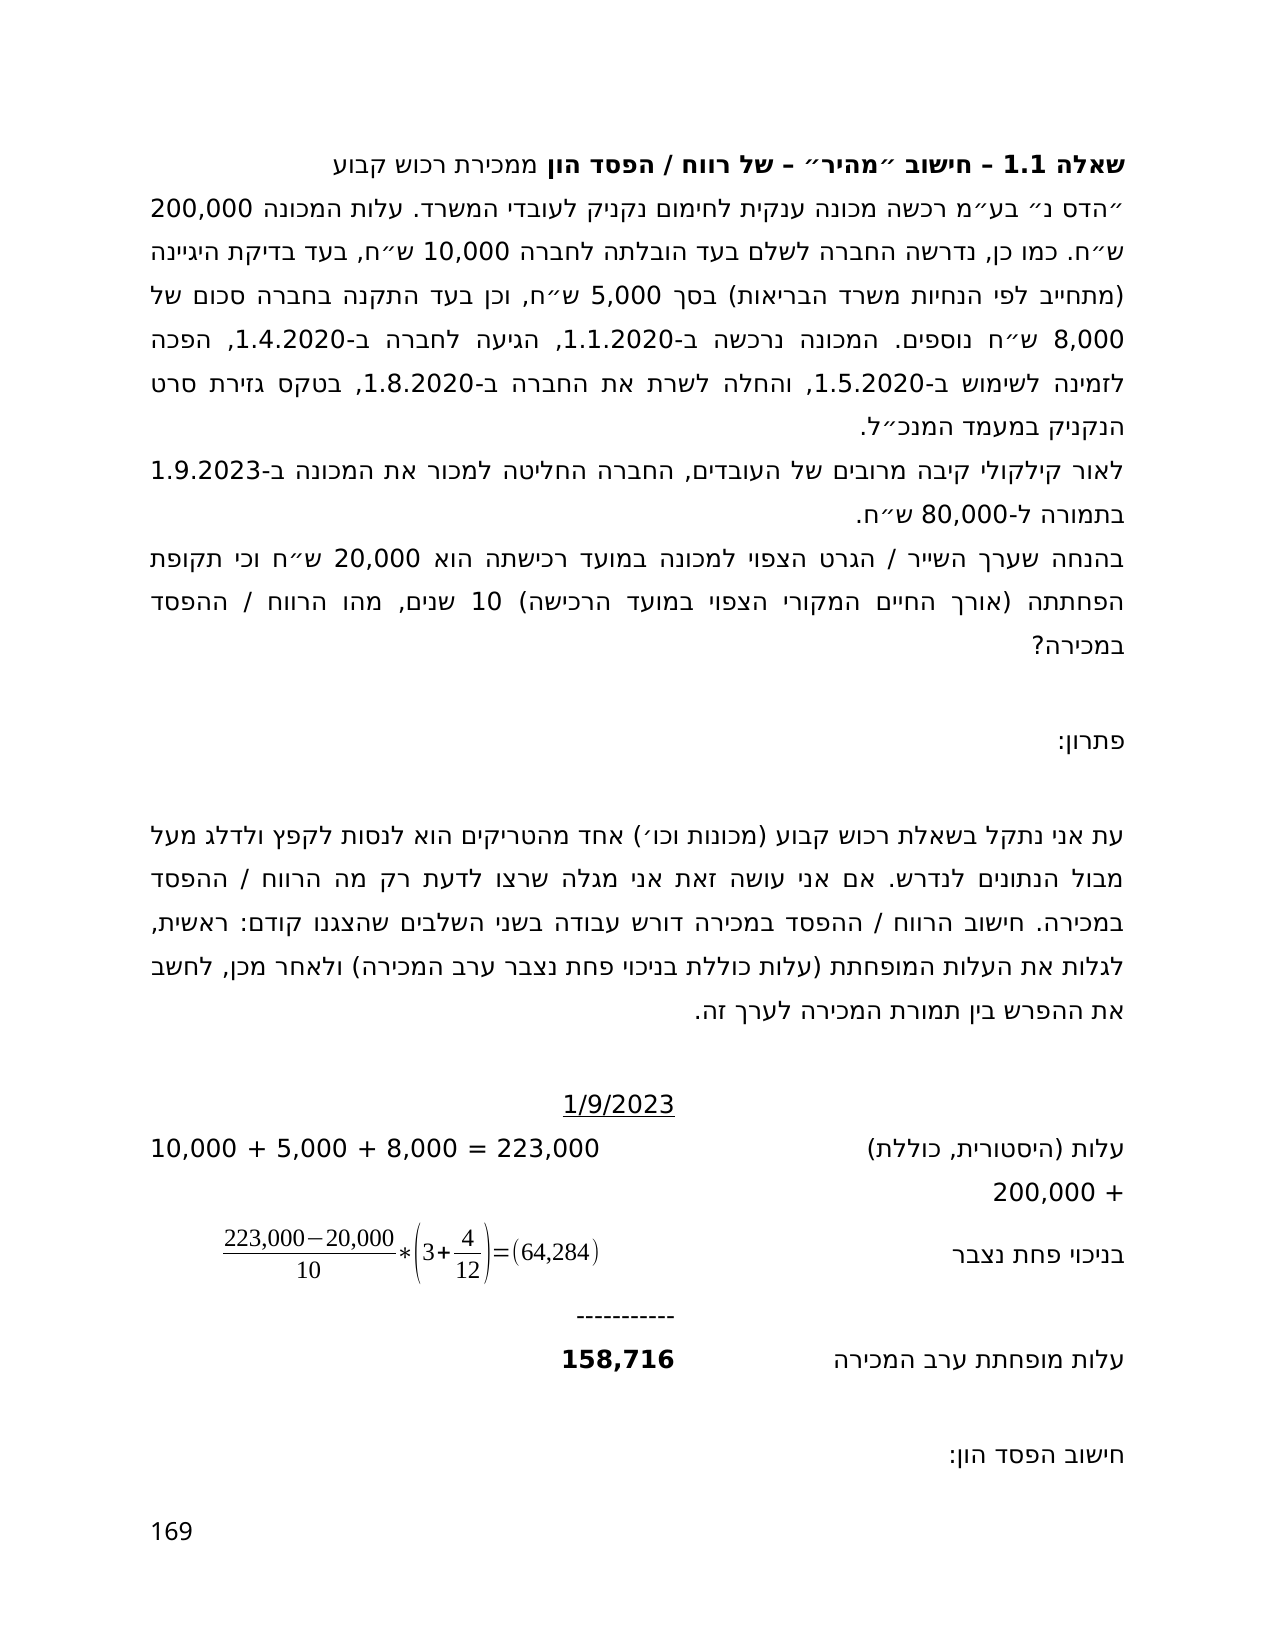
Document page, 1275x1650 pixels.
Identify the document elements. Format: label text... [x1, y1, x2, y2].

text לאור קילקולי קיבה מרובים של העובדים, החברה החליטה למכור את המכונה ב-1.9.2023 בתמורה ל-80,000 ש״ח. [150, 456, 1125, 529]
text בניכוי פחת נצבר [150, 1222, 1125, 1287]
text עת אני נתקל בשאלת רכוש קבוע (מכונות וכו׳) אחד מהטריקים הוא לנסות לקפץ ולדלג מעל מבול הנתונים לנדרש. אם אני עושה זאת אני מגלה שרצו לדעת רק מה הרווח / ההפסד במכירה. חישוב הרווח / ההפסד במכירה דורש עבודה בשני השלבים שהצגנו קודם: ראשית, לגלות את העלות המופחתת (עלות כוללת בניכוי פחת נצבר ערב המכירה) ולאחר מכן, לחשב את ההפרש בין תמורת המכירה לערך זה. [150, 821, 1125, 1025]
text ״הדס נ״ בע״מ רכשה מכונה ענקית לחימום נקניק לעובדי המשרד. עלות המכונה 200,000 ש״ח. כמו כן, נדרשה החברה לשלם בעד הובלתה לחברה 10,000 ש״ח, בעד בדיקת היגיינה (מתחייב לפי הנחיות משרד הבריאות) בסך 5,000 ש״ח, וכן בעד התקנה בחברה סכום של 8,000 ש״ח נוספים. המכונה נרכשה ב-1.1.2020, הגיעה לחברה ב-1.4.2020, הפכה לזמינה לשימוש ב-1.5.2020, והחלה לשרת את החברה ב-1.8.2020, בטקס גזירת סרט הנקניק במעמד המנכ״ל. [150, 194, 1125, 442]
text חישוב הפסד הון: [150, 1440, 1125, 1469]
text שאלה 1.1 – חישוב ״מהיר״ – של רווח / הפסד הון ממכירת רכוש קבוע [150, 150, 1125, 179]
text בהנחה שערך השייר / הגרט הצפוי למכונה במועד רכישתה הוא 20,000 ש״ח וכי תקופת הפחתתה (אורך החיים המקורי הצפוי במועד הרכישה) 10 שנים, מהו הרווח / ההפסד במכירה? [150, 544, 1125, 660]
text עלות (היסטורית, כוללת) 223,000 = 8,000 + 5,000 + 10,000 + 200,000 [150, 1134, 1125, 1207]
text עלות מופחתת ערב המכירה 158,716 [150, 1345, 1125, 1374]
text ----------- [150, 1301, 1125, 1331]
text 1/9/2023 [150, 1091, 1125, 1120]
text פתרון: [150, 726, 1125, 755]
